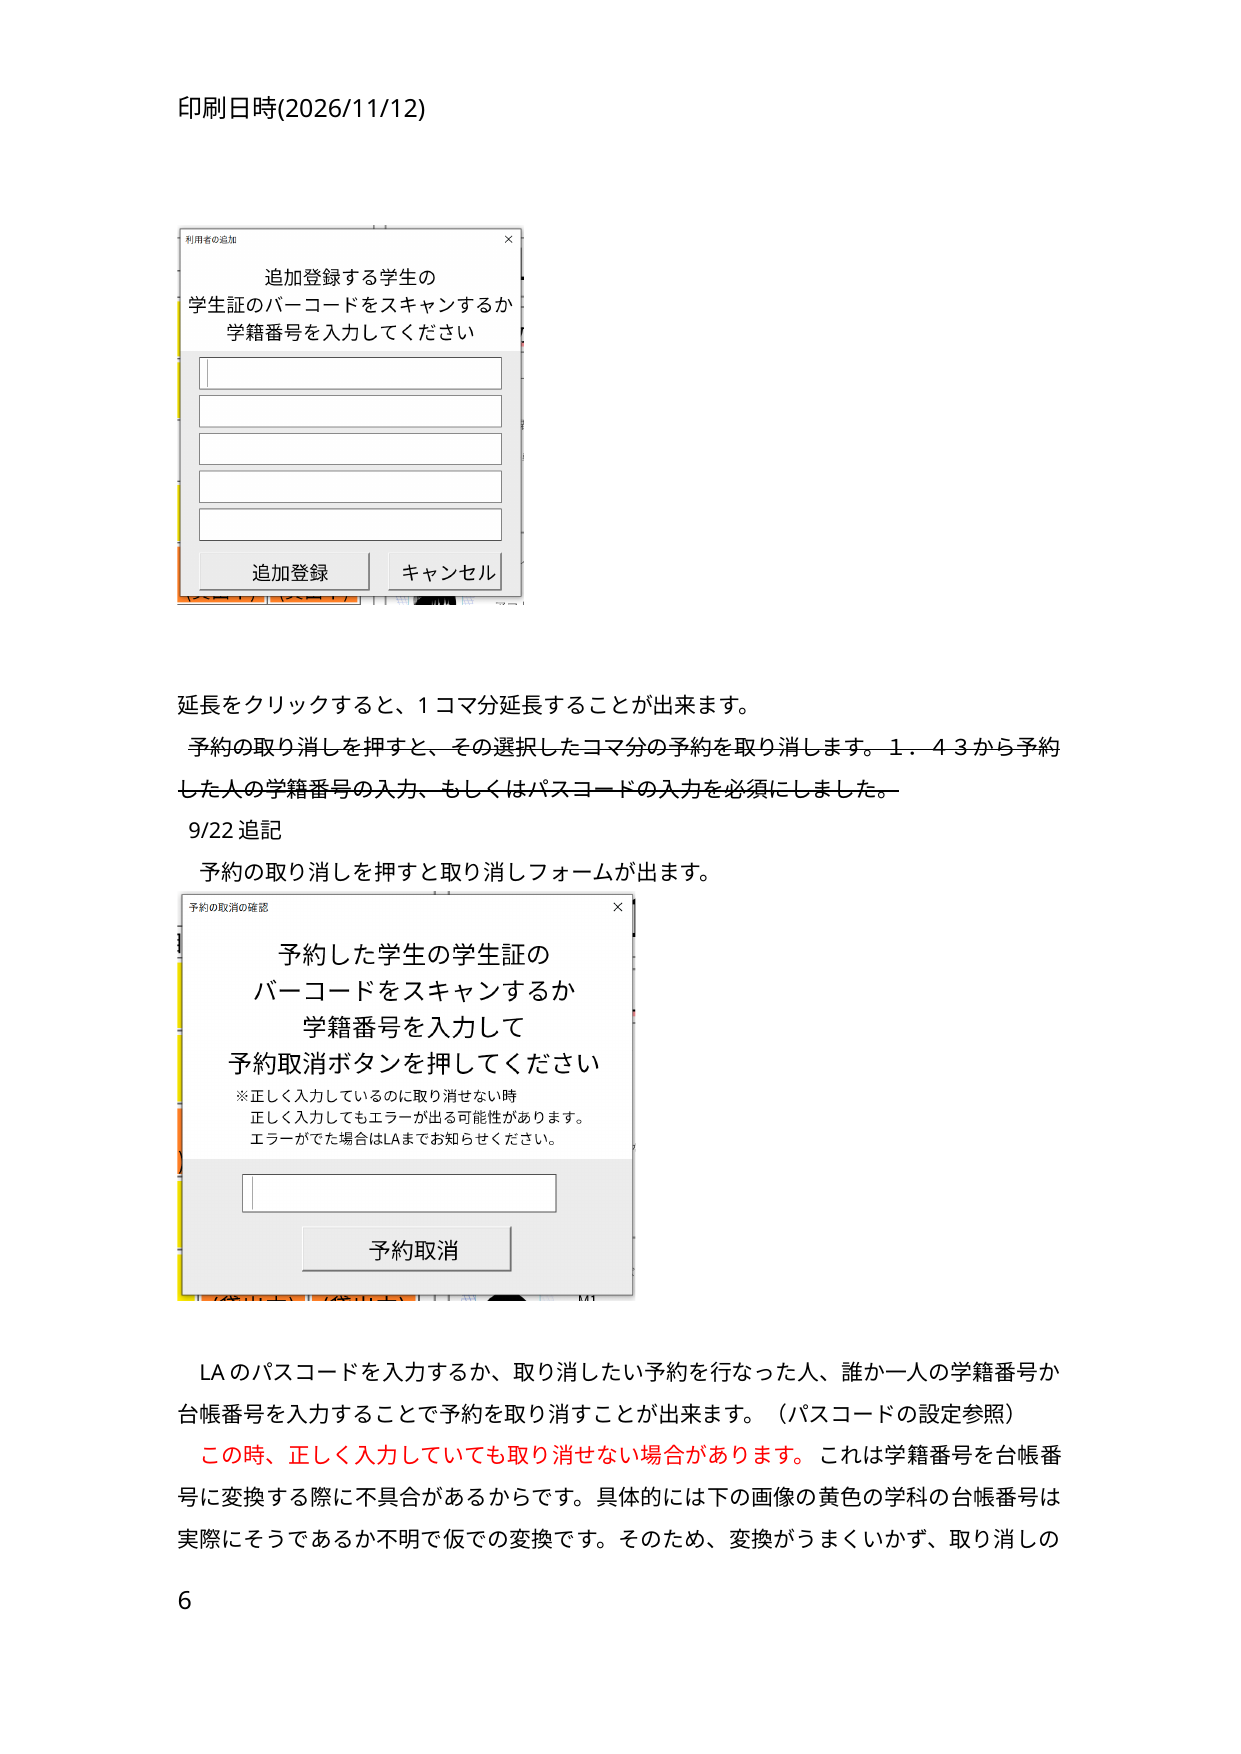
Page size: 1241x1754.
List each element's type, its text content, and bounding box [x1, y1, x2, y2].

text 9/22追記 [177, 808, 1063, 850]
picture [177, 225, 524, 605]
text 予約の取り消しを押すと取り消しフォームが出ます。 [177, 850, 1063, 892]
picture [177, 891, 636, 1301]
text 予約の取り消しを押すと、その選択したコマ分の予約を取り消します。１．４３から予約した人の学籍番号の入力、もしくはパスコードの入力を必須にしました。 [177, 725, 1063, 808]
text LAのパスコードを入力するか、取り消したい予約を行なった人、誰か一人の学籍番号か台帳番号を入力することで予約を取り消すことが出来ます。（パスコードの設定参照） [177, 1350, 1063, 1433]
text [177, 1433, 1063, 1558]
text 延長をクリックすると、1コマ分延長することが出来ます。 [177, 683, 1063, 725]
